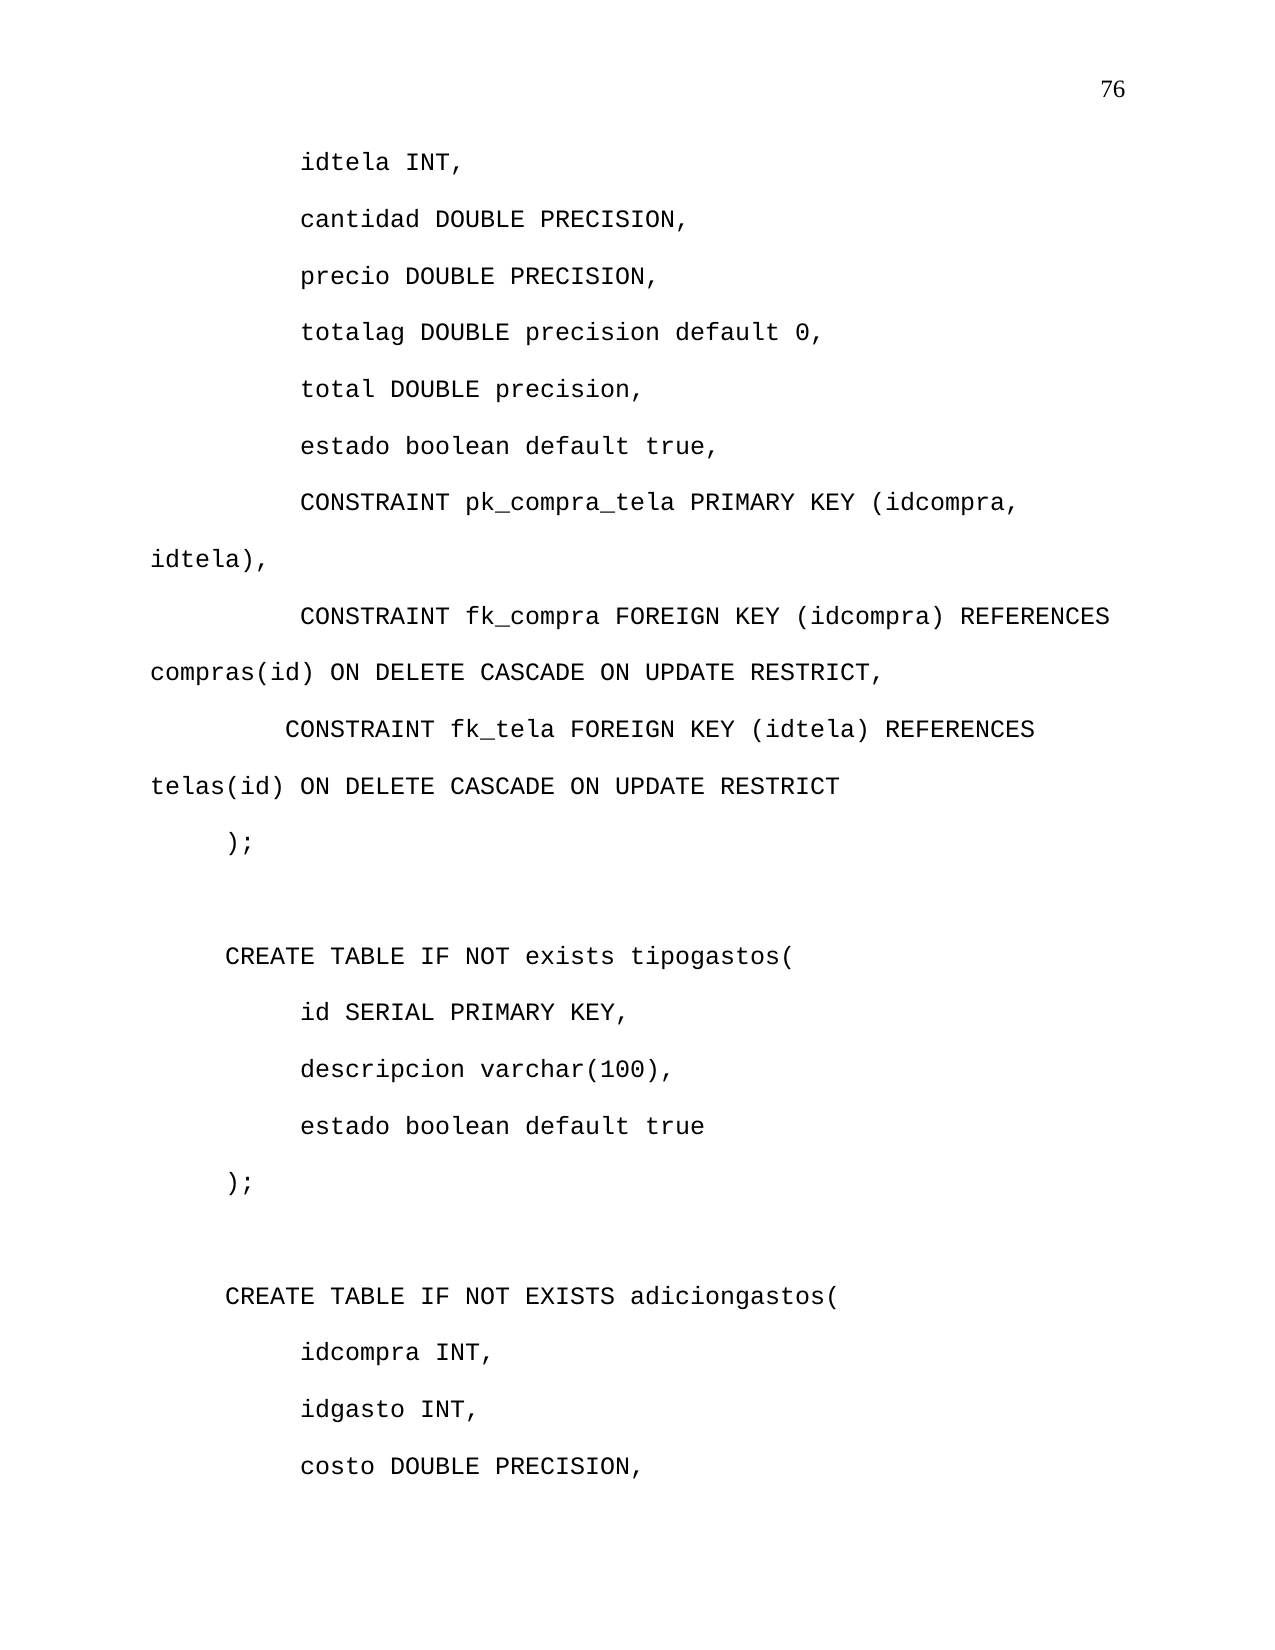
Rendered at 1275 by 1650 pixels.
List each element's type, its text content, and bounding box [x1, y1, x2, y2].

text cantidad DOUBLE PRECISION, [150, 207, 1125, 235]
text totalag DOUBLE precision default 0, [150, 320, 1125, 348]
text total DOUBLE precision, [150, 377, 1125, 405]
text precio DOUBLE PRECISION, [150, 263, 1125, 292]
text CONSTRAINT fk_tela FOREIGN KEY (idtela) REFERENCES telas(id) ON DELETE CASCADE ON UPDATE RESTRICT [150, 717, 1125, 802]
text CREATE TABLE IF NOT EXISTS adiciongastos( [150, 1283, 1125, 1312]
text CONSTRAINT pk_compra_tela PRIMARY KEY (idcompra, idtela), [150, 490, 1125, 575]
text ); [150, 830, 1125, 858]
text estado boolean default true, [150, 433, 1125, 462]
text estado boolean default true [150, 1113, 1125, 1142]
text id SERIAL PRIMARY KEY, [150, 1000, 1125, 1028]
text CONSTRAINT fk_compra FOREIGN KEY (idcompra) REFERENCES compras(id) ON DELETE CASCADE ON UPDATE RESTRICT, [150, 603, 1125, 688]
text ); [150, 1170, 1125, 1198]
text costo DOUBLE PRECISION, [150, 1453, 1125, 1482]
text idgasto INT, [150, 1397, 1125, 1425]
text descripcion varchar(100), [150, 1057, 1125, 1085]
text idtela INT, [150, 150, 1125, 178]
text idcompra INT, [150, 1340, 1125, 1368]
text CREATE TABLE IF NOT exists tipogastos( [150, 943, 1125, 972]
